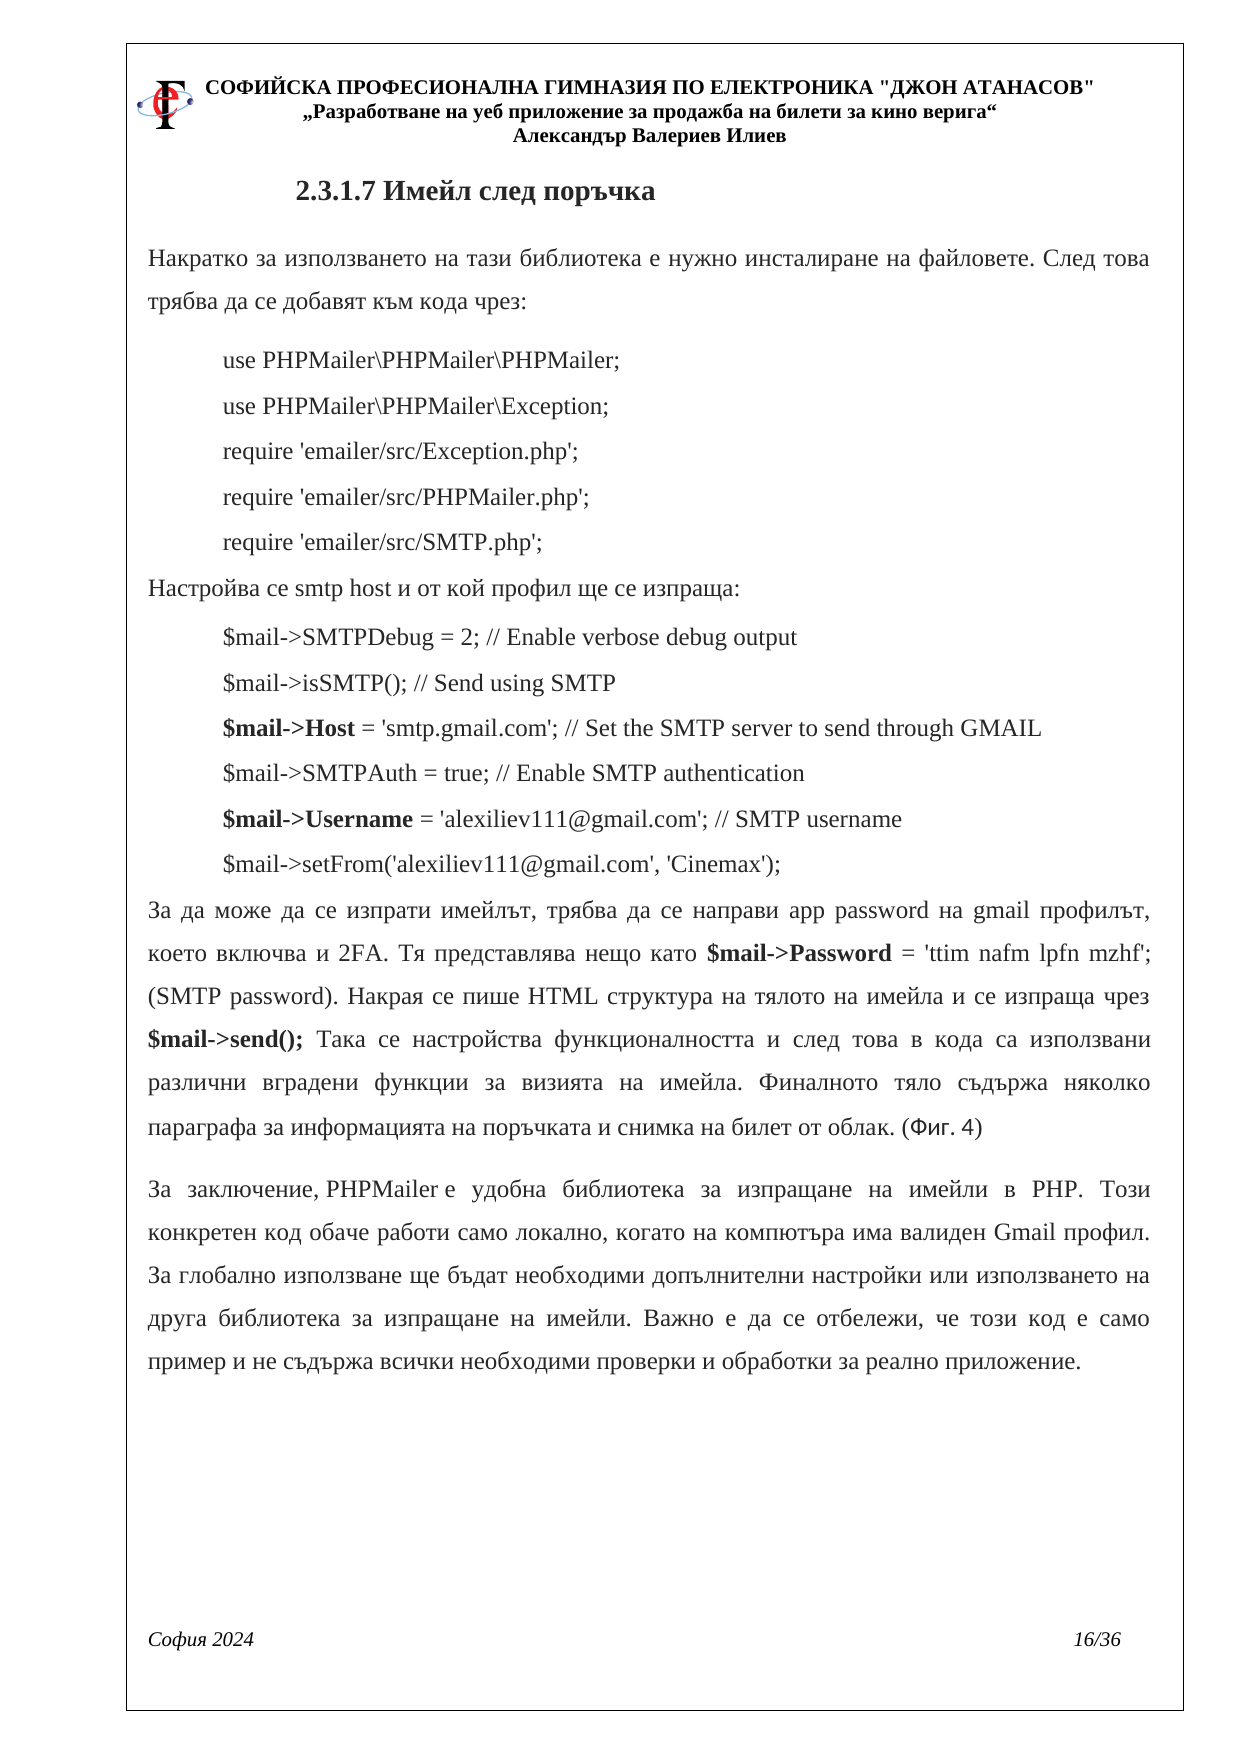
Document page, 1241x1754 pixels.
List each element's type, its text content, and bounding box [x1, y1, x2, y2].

text require 'emailer/src/Exception.php'; [148, 436, 1152, 465]
text За заключение, PHPMailer е удобна библиотека за изпращане на имейли в PHP. Този конкретен код обаче работи само локално, когато на компютъра има валиден Gmail профил. За глобално използване ще бъдат необходими допълнителни настройки или използването на друга библиотека за изпращане на имейли. Важно е да се отбележи, че този код е само пример и не съдържа всички необходими проверки и обработки за реално приложение. [148, 1174, 1152, 1375]
text require 'emailer/src/PHPMailer.php'; [148, 482, 1152, 511]
text use PHPMailer\PHPMailer\PHPMailer; [148, 346, 1152, 374]
text $mail->setFrom('alexiliev111@gmail.com', 'Cinemax'); [148, 849, 1152, 878]
text За да може да се изпрати имейлът, трябва да се направи app password на gmail профилът, което включва и 2FA. Тя представлява нещо като $mail->Password = 'ttim nafm lpfn mzhf'; (SMTP password). Накрая се пише HTML структура на тялото на имейла и се изпраща чрез $mail->send(); Така се настройства функционалността и след това в кода са използвани различни вградени функции за визията на имейла. Финалното тяло съдържа няколко параграфа за информацията на поръчката и снимка на билет от облак. (Фиг. 4) [148, 895, 1152, 1142]
subtitle 2.3.1.7 Имейл след поръчка [222, 173, 1152, 207]
text Настройва се smtp host и от кой профил ще се изпраща: [148, 573, 1152, 601]
text $mail->SMTPDebug = 2; // Enable verbose debug output [148, 622, 1152, 651]
text $mail->Username = 'alexiliev111@gmail.com'; // SMTP username [148, 804, 1152, 833]
text $mail->isSMTP(); // Send using SMTP [148, 668, 1152, 696]
text use PHPMailer\PHPMailer\Exception; [148, 391, 1152, 420]
text require 'emailer/src/SMTP.php'; [148, 527, 1152, 556]
text Накратко за използването на тази библиотека е нужно инсталиране на файловете. След това трябва да се добавят към кода чрез: [148, 243, 1152, 314]
text $mail->SMTPAuth = true; // Enable SMTP authentication [148, 758, 1152, 787]
text $mail->Host = 'smtp.gmail.com'; // Set the SMTP server to send through GMAIL [148, 713, 1152, 742]
